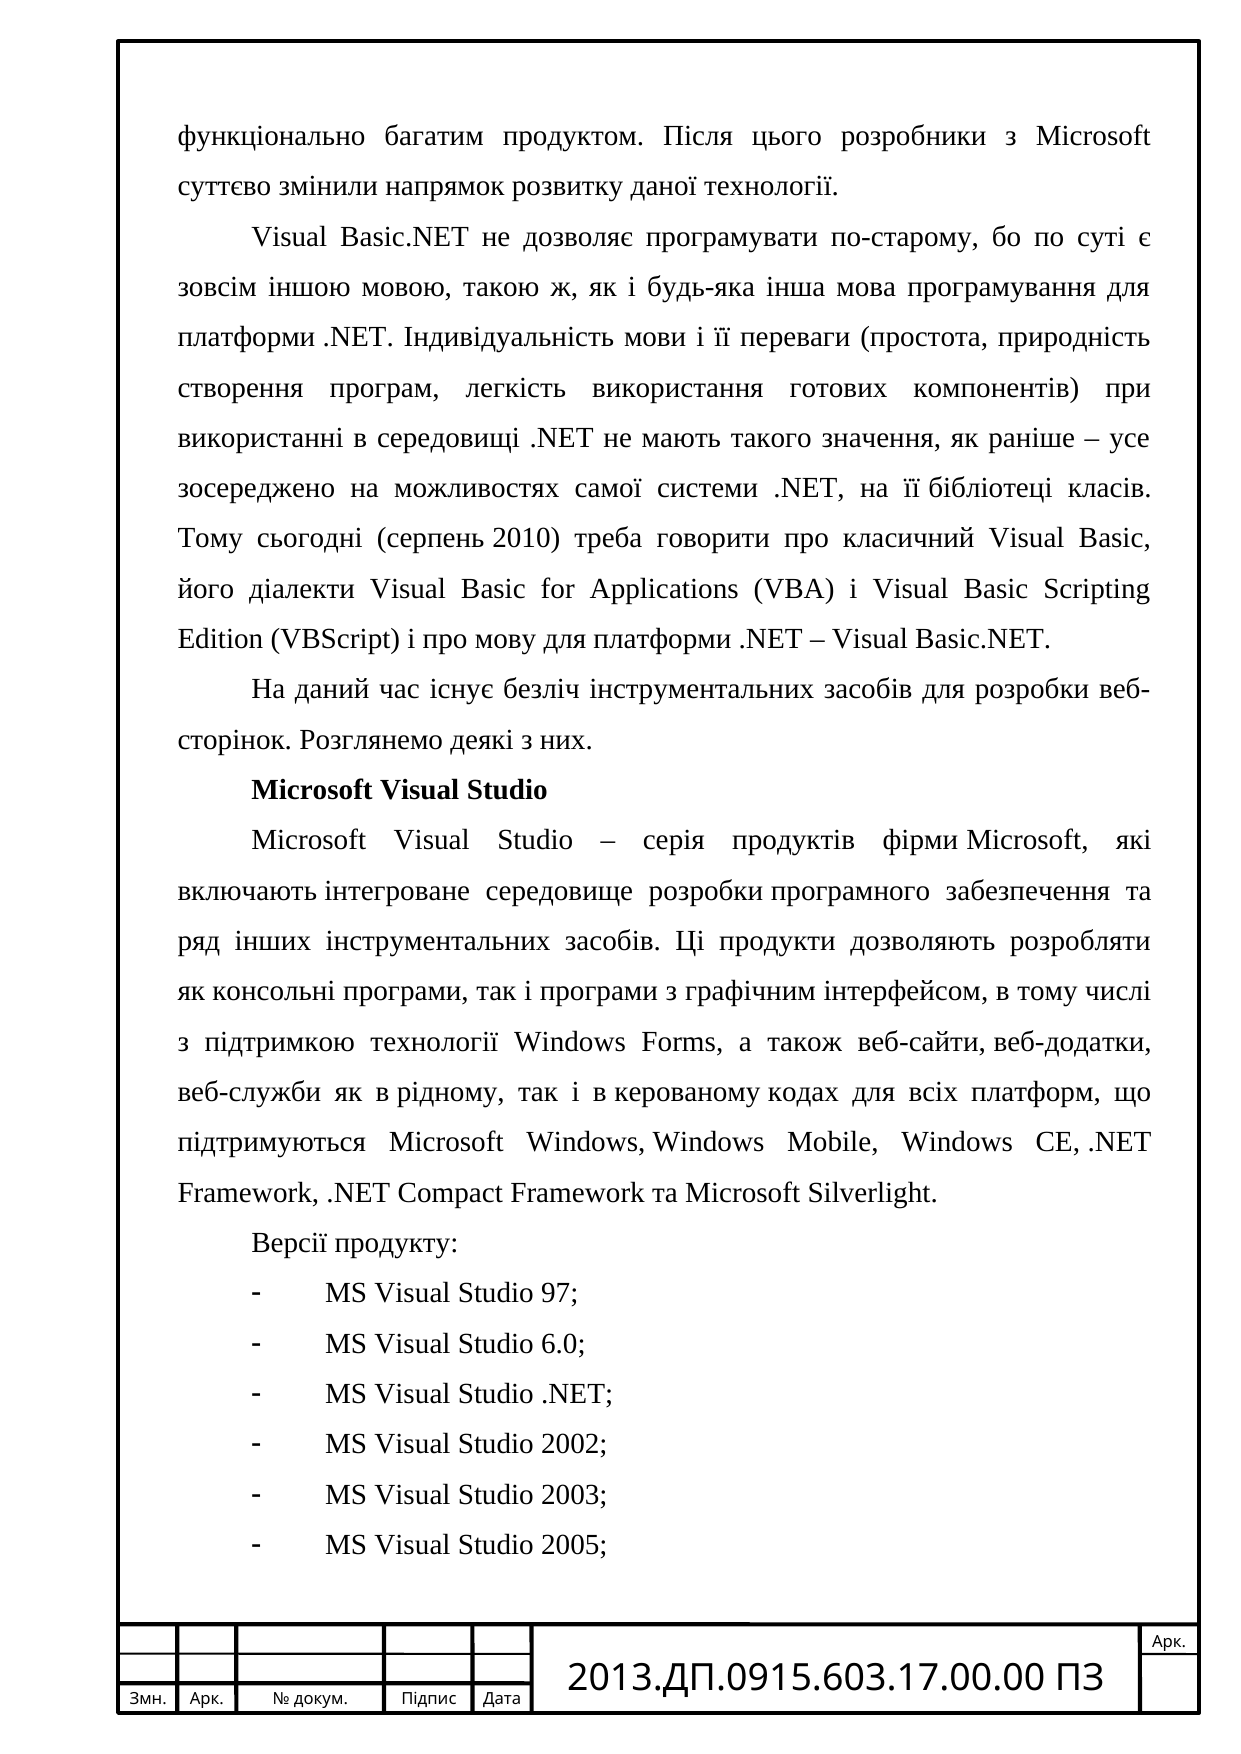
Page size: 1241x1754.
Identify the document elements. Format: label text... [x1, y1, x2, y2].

list MS Visual Studio 6.0; [177, 1326, 1152, 1359]
list MS Visual Studio 2003; [177, 1477, 1152, 1511]
list MS Visual Studio 97; [177, 1275, 1152, 1309]
text Visual Basic.NET не дозволяє програмувати по-старому, бо по суті є зовсім іншою мовою, такою ж, як і будь-яка інша мова програмування для платформи .NET. Індивідуальність мови і її переваги (простота, природність створення програм, легкість використання готових компонентів) при використанні в середовищі .NET не мають такого значення, як раніше – усе зосереджено на можливостях самої системи .NET, на її бібліотеці класів. Тому сьогодні (серпень 2010) треба говорити про класичний Visual Basic, його діалекти Visual Basic for Applications (VBA) і Visual Basic Scripting Edition (VBScript) і про мову для платформи .NET – Visual Basic.NET. [177, 219, 1152, 655]
text Версії продукту: [177, 1225, 1152, 1258]
text Microsoft Visual Studio [177, 772, 1152, 806]
list MS Visual Studio .NET; [177, 1376, 1152, 1410]
list MS Visual Studio 2005; [177, 1527, 1152, 1561]
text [177, 118, 1152, 202]
text Microsoft Visual Studio – серія продуктів фірми Microsoft, які включають інтегроване середовище розробки програмного забезпечення та ряд інших інструментальних засобів. Ці продукти дозволяють розробляти як консольні програми, так і програми з графічним інтерфейсом, в тому числі з підтримкою технології Windows Forms, а також веб-сайти, веб-додатки, веб-служби як в рідному, так і в керованому кодах для всіх платформ, що підтримуються Microsoft Windows, Windows Mobile, Windows CE, .NET Framework, .NET Compact Framework та Microsoft Silverlight. [177, 822, 1152, 1208]
list MS Visual Studio 2002; [177, 1427, 1152, 1460]
text На даний час існує безліч інструментальних засобів для розробки веб-сторінок. Розглянемо деякі з них. [177, 672, 1152, 755]
